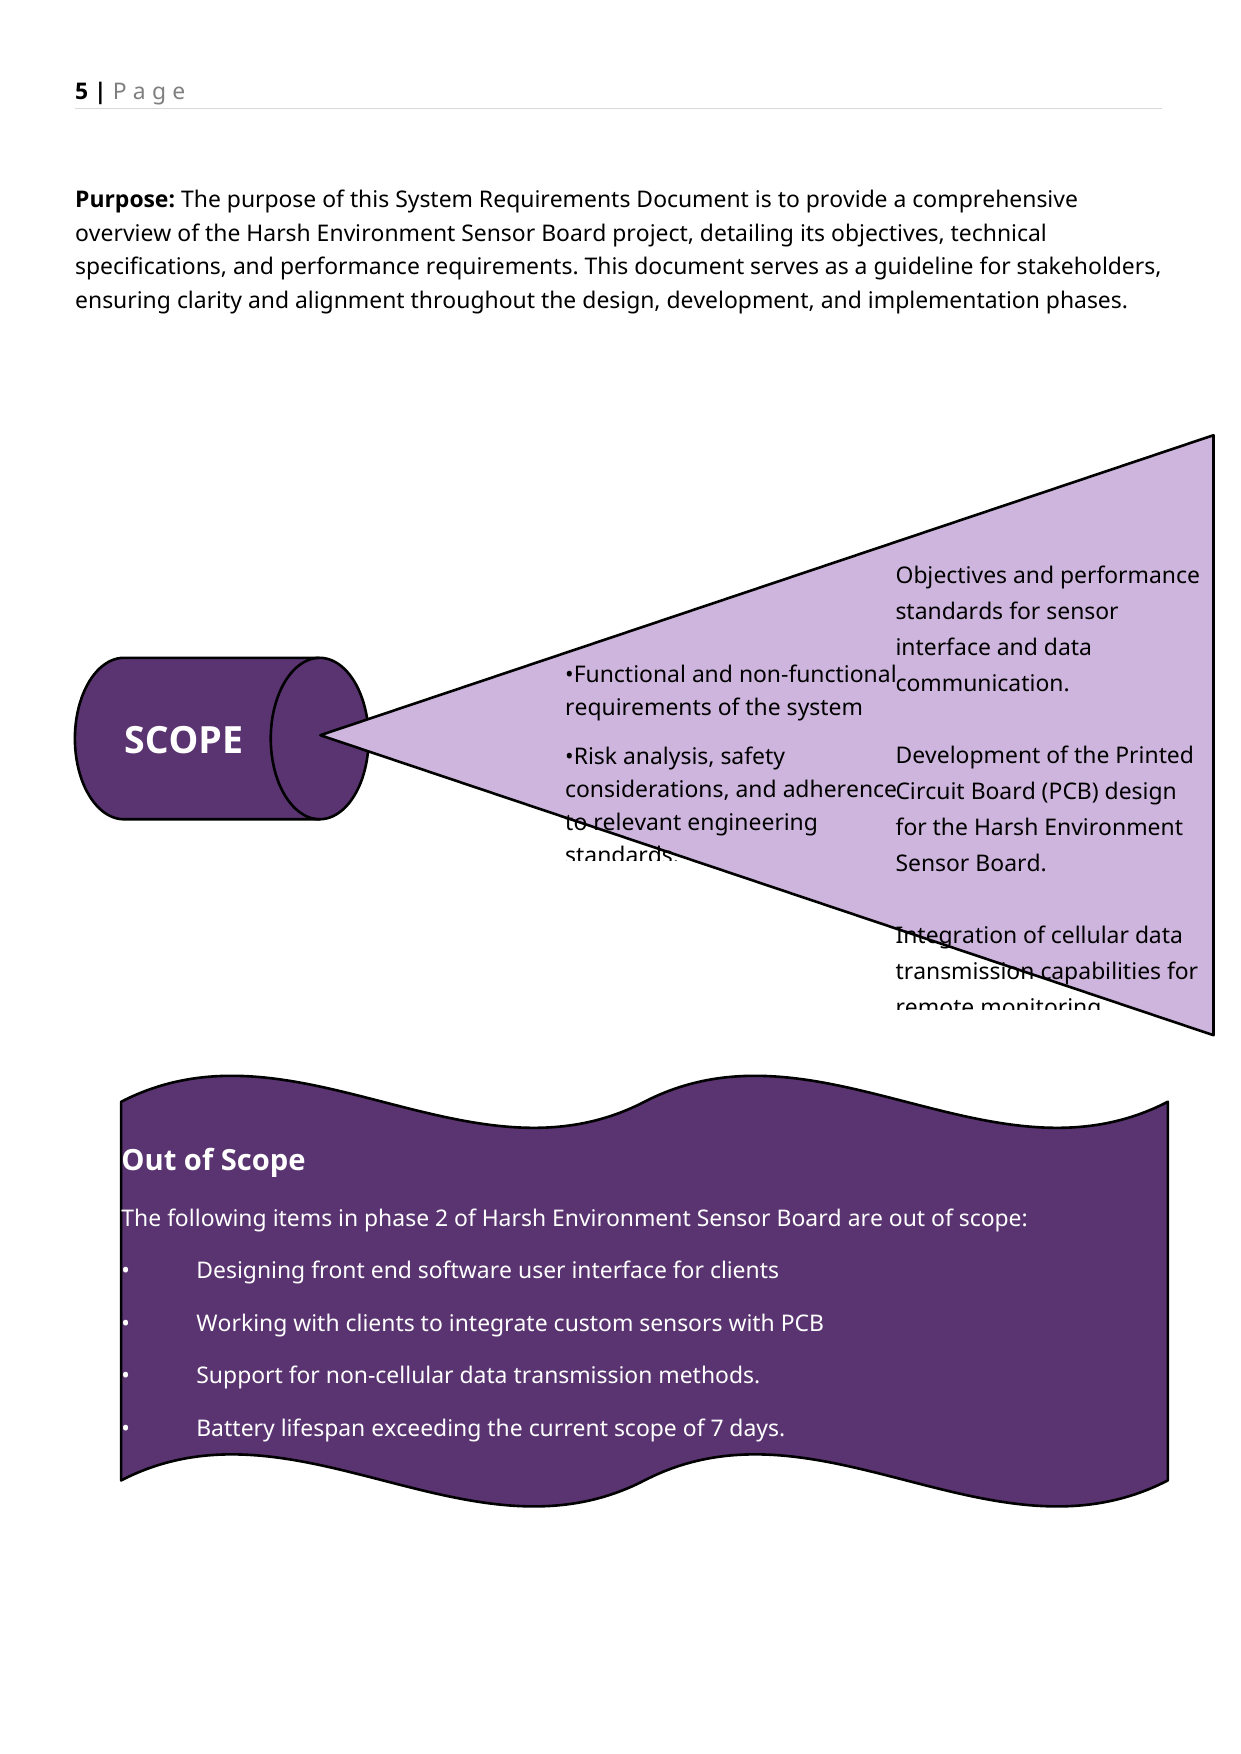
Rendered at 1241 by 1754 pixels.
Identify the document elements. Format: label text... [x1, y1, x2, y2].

text Purpose: The purpose of this System Requirements Document is to provide a comprehensive overview of the Harsh Environment Sensor Board project, detailing its objectives, technical specifications, and performance requirements. This document serves as a guideline for stakeholders, ensuring clarity and alignment throughout the design, development, and implementation phases. [75, 183, 1162, 315]
